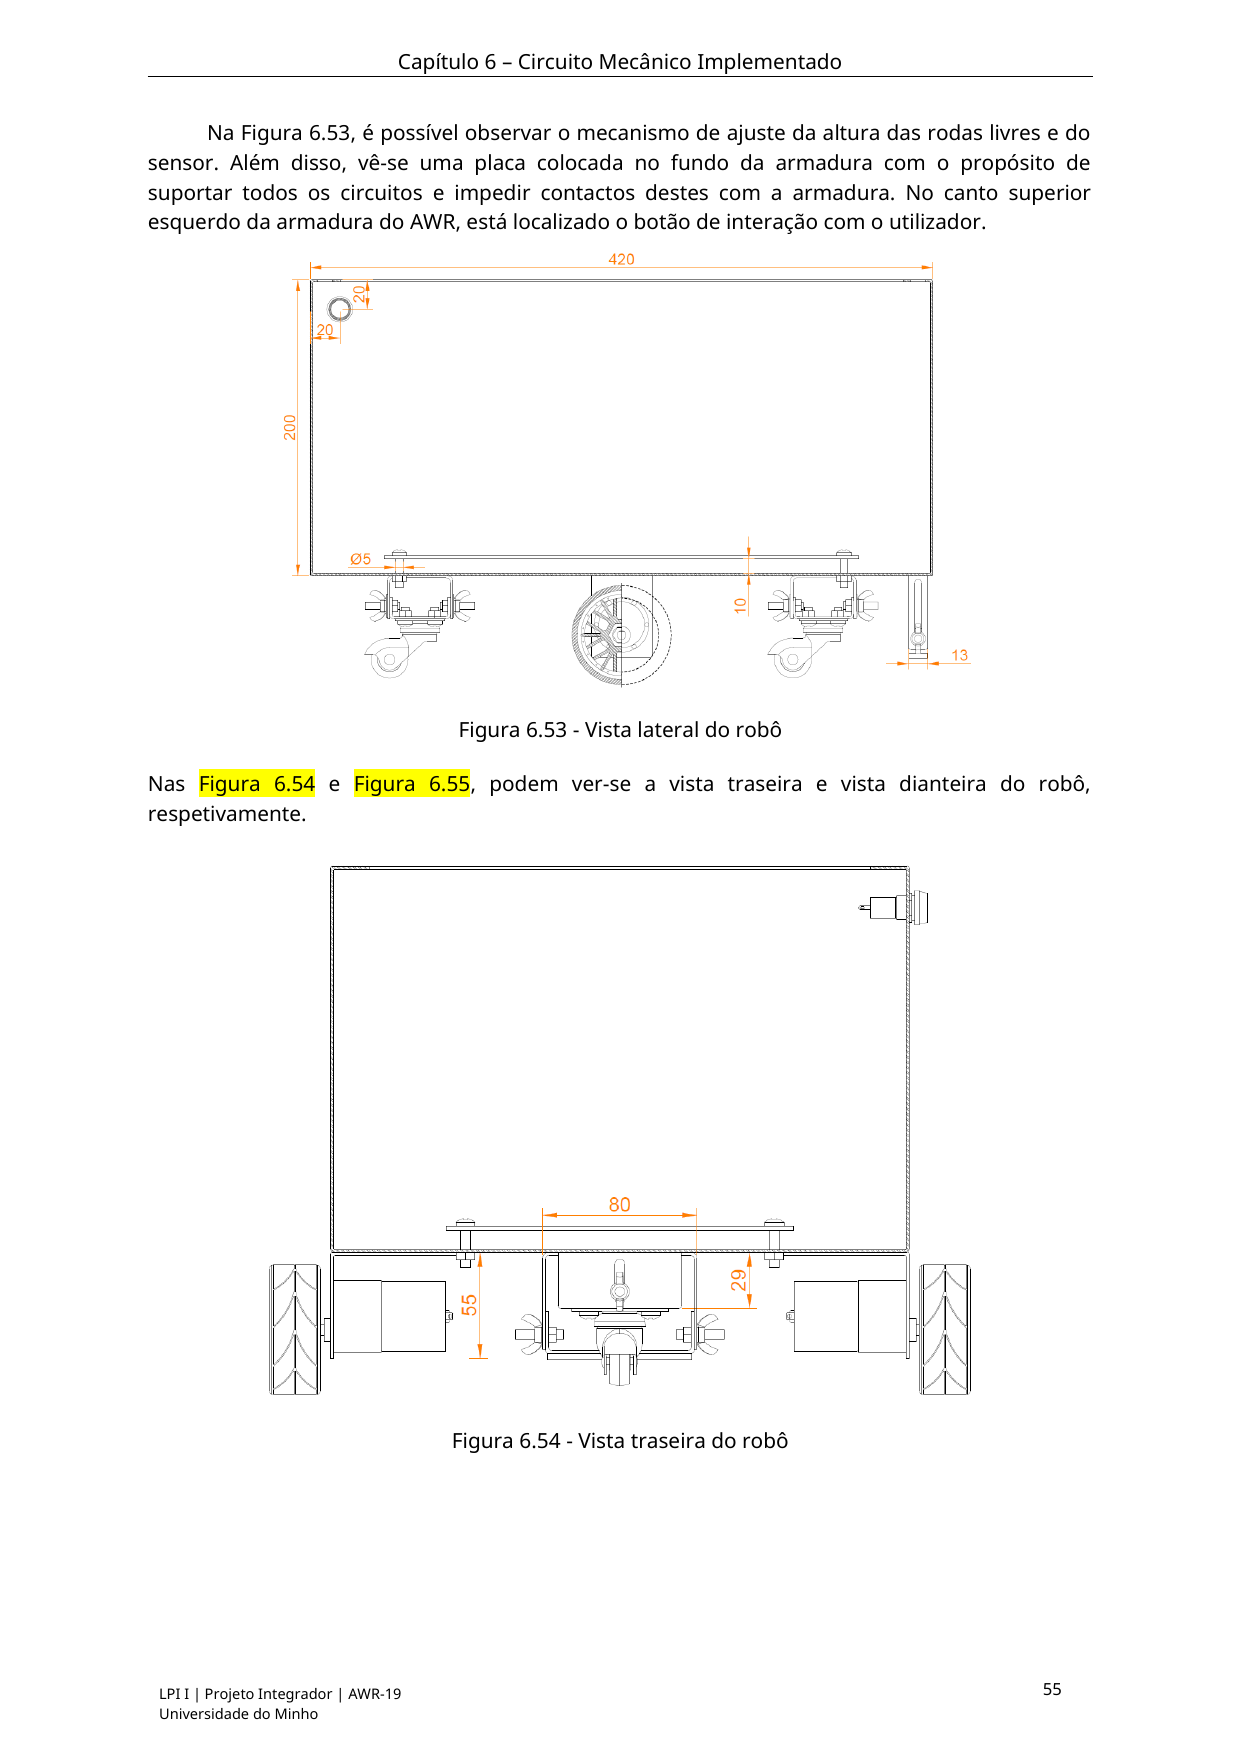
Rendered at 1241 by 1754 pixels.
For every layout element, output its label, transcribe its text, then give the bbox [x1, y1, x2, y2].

picture [265, 237, 975, 703]
picture [265, 828, 975, 1415]
